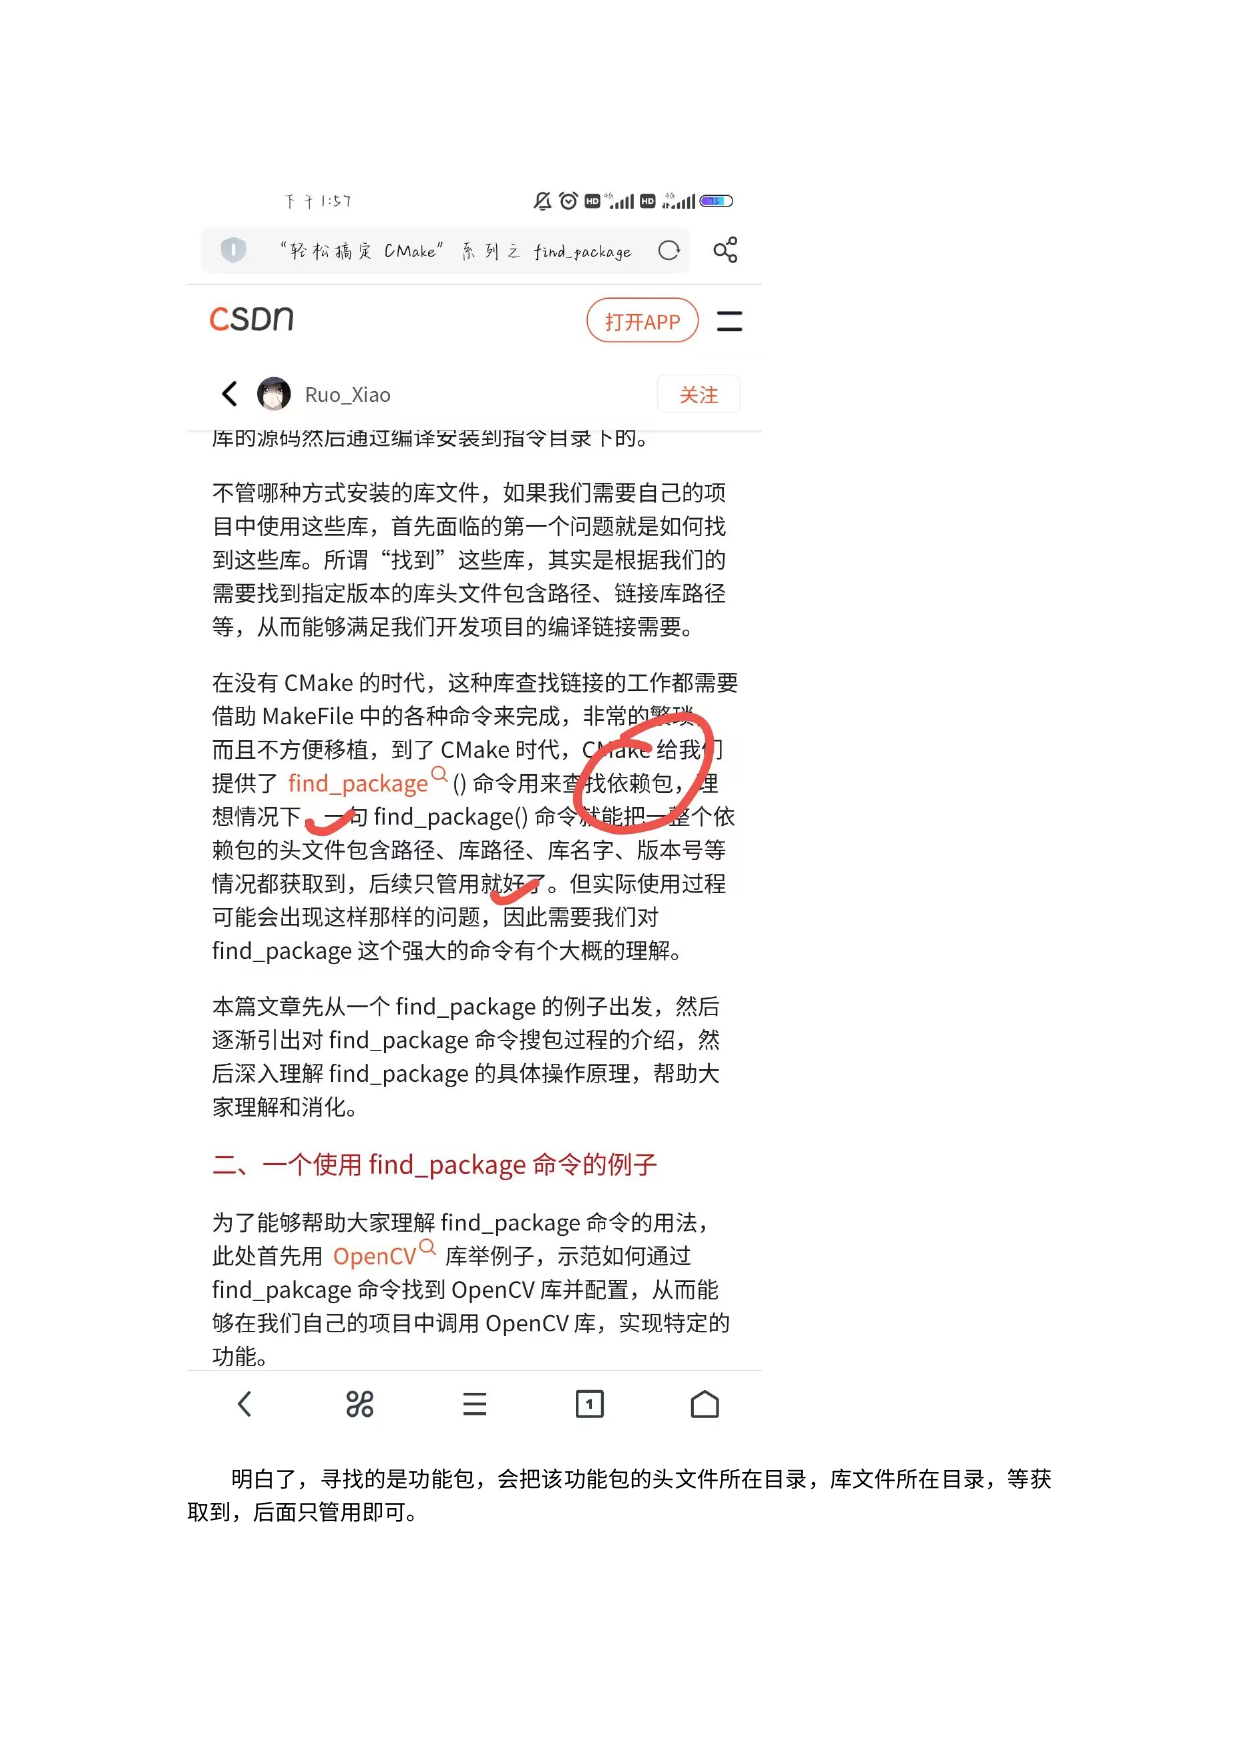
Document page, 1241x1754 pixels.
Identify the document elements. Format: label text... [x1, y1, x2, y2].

picture [187, 161, 762, 1437]
text 明白了，寻找的是功能包，会把该功能包的头文件所在目录，库文件所在目录，等获取到，后面只管用即可。 [187, 1462, 1053, 1527]
